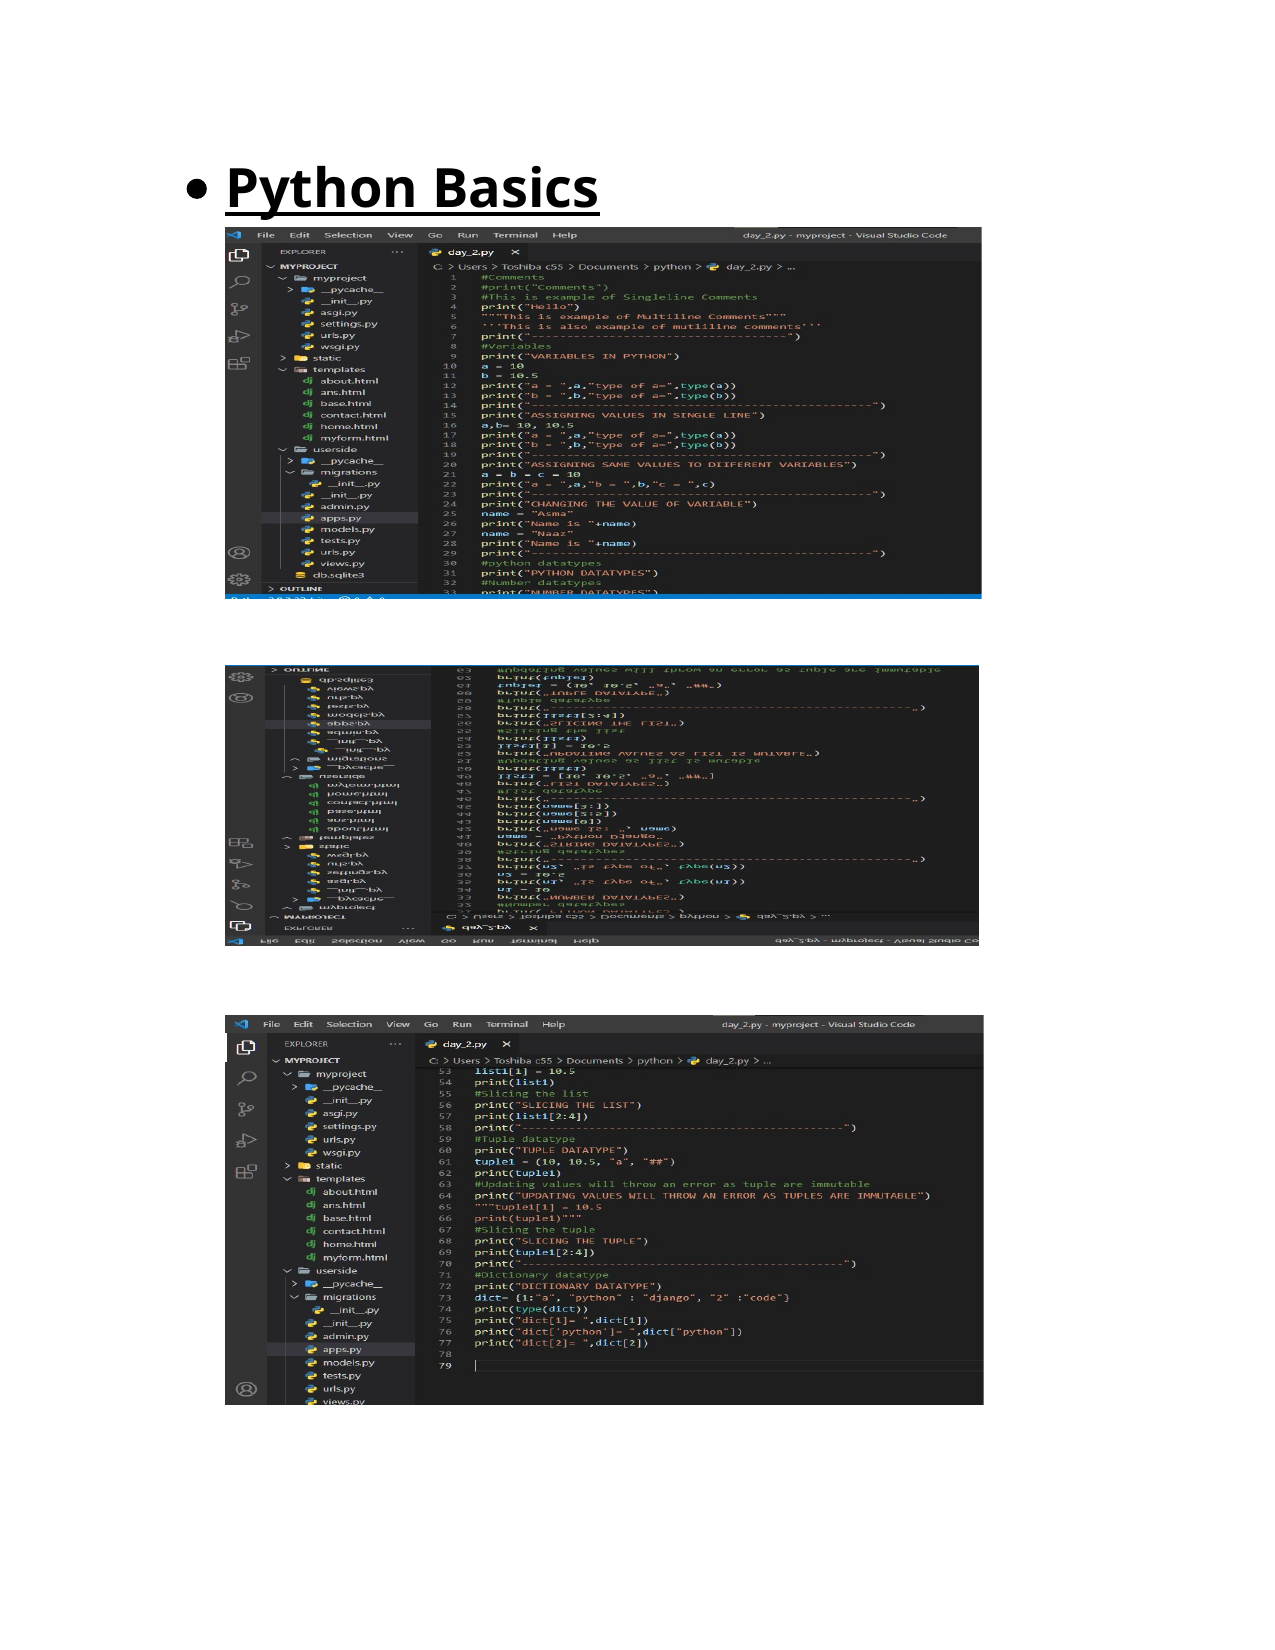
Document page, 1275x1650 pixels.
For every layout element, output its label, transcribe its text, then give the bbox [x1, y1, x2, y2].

picture [225, 1015, 984, 1405]
picture [225, 227, 982, 599]
picture [225, 665, 979, 946]
list Python Basics [187, 150, 1125, 224]
